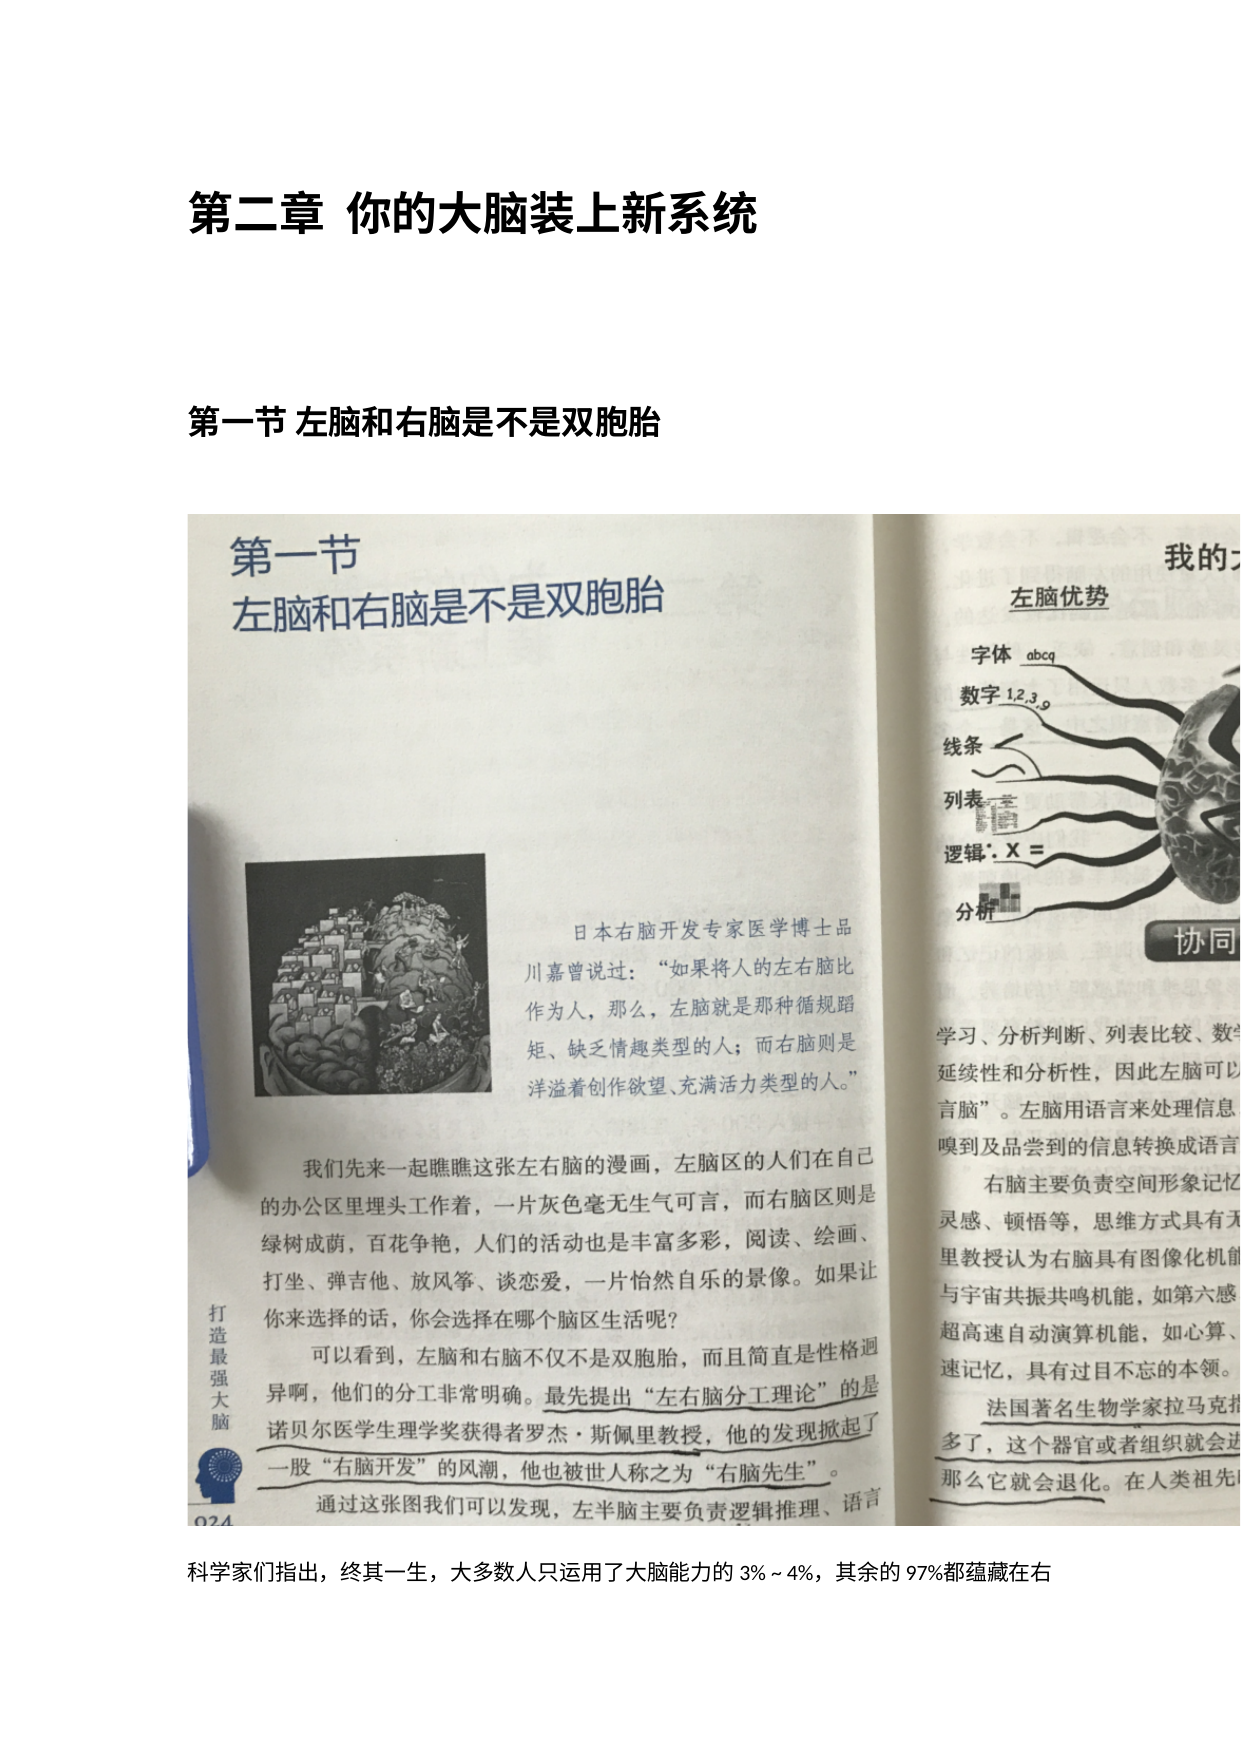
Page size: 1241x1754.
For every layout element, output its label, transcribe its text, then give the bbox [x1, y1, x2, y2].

subtitle 第二章 你的大脑装上新系统 [187, 162, 1053, 259]
subtitle 第一节 左脑和右脑是不是双胞胎 [187, 387, 1053, 452]
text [187, 1554, 1053, 1587]
picture [187, 514, 1241, 1526]
